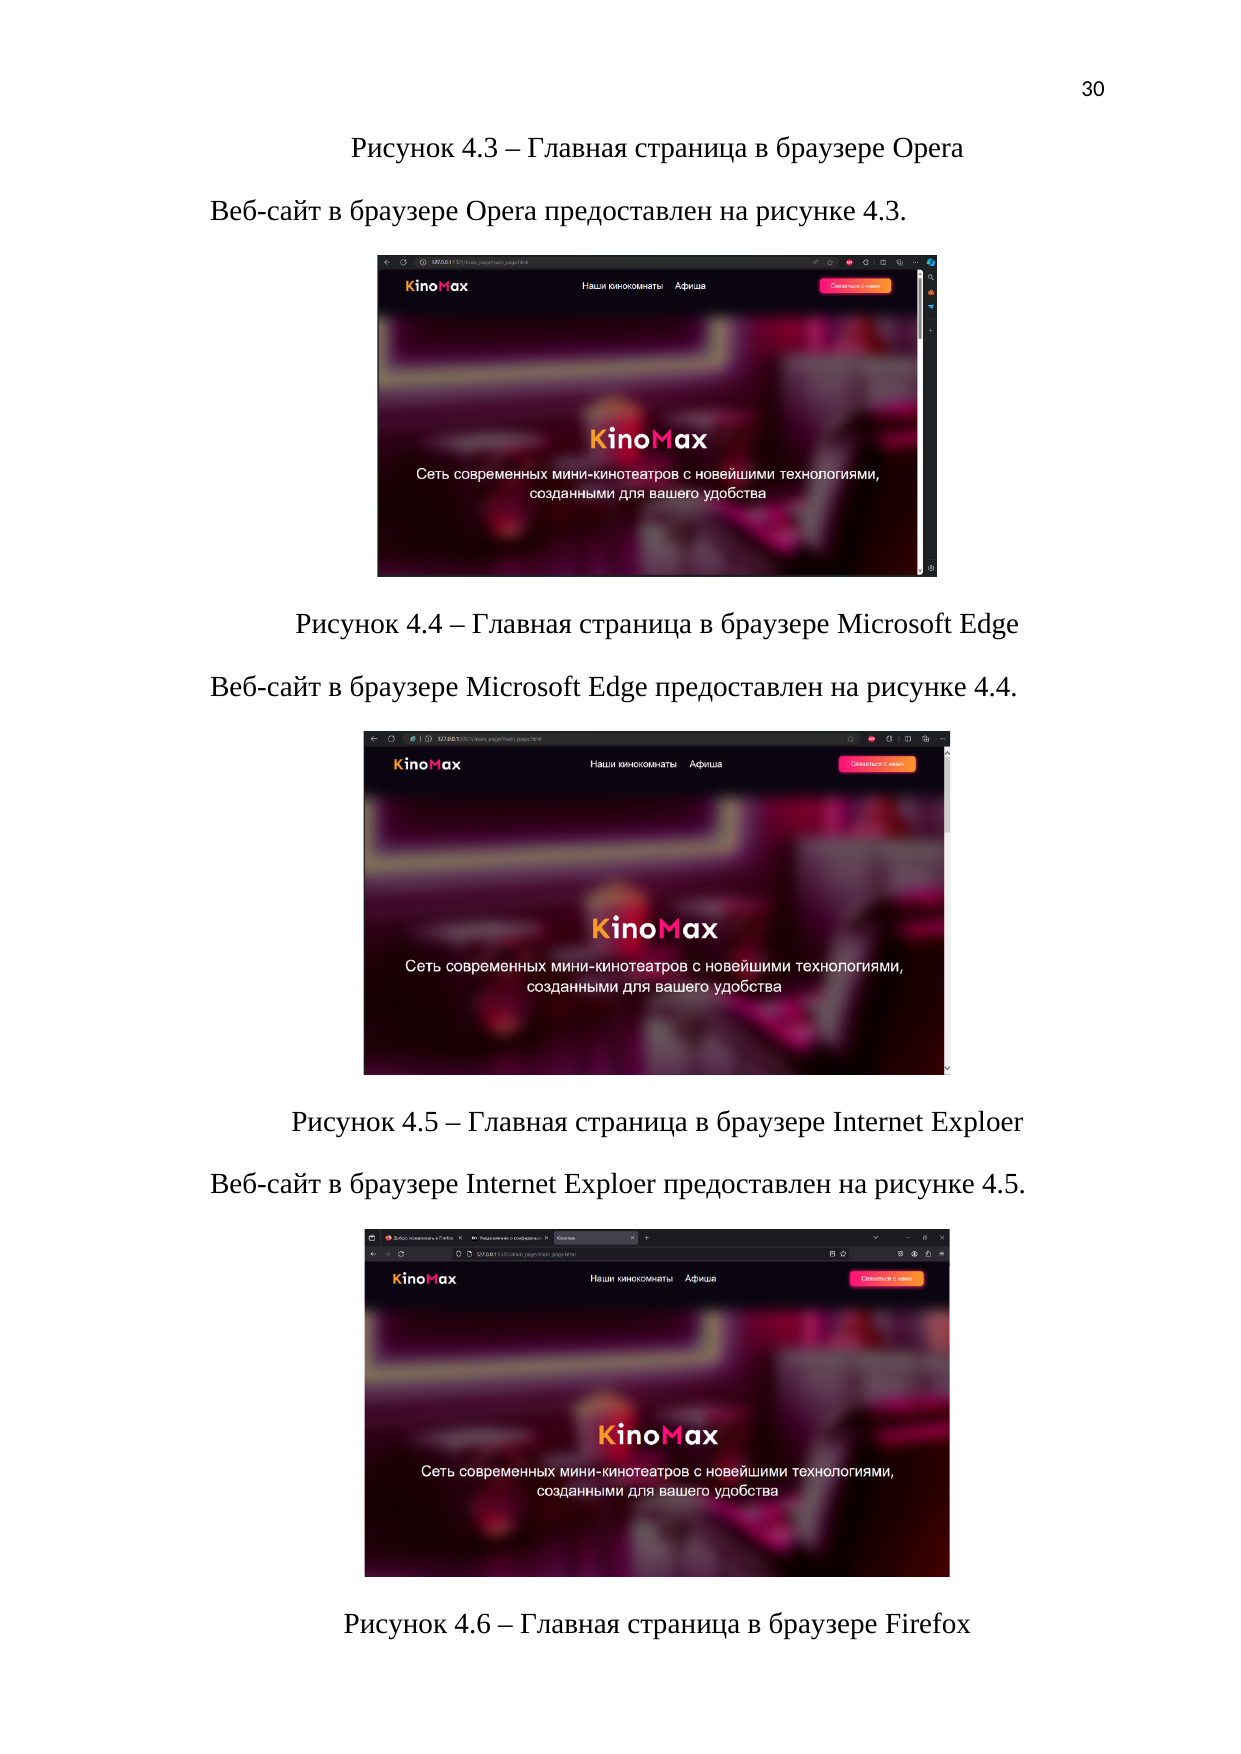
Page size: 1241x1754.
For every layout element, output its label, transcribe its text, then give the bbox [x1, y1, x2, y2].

picture [364, 1229, 950, 1577]
text Рисунок 4.4 – Главная страница в браузере Microsoft Edge [136, 606, 1104, 639]
text Веб-сайт в браузере Opera предоставлен на рисунке 4.3. [136, 193, 1104, 226]
text Рисунок 4.6 – Главная страница в браузере Firefox [136, 1606, 1104, 1639]
text Веб-сайт в браузере Microsoft Edge предоставлен на рисунке 4.4. [136, 669, 1104, 702]
text Рисунок 4.3 – Главная страница в браузере Opera [136, 130, 1104, 163]
text Веб-сайт в браузере Internet Exploer предоставлен на рисунке 4.5. [136, 1166, 1104, 1200]
picture [363, 731, 951, 1075]
text Рисунок 4.5 – Главная страница в браузере Internet Exploer [136, 1104, 1104, 1137]
picture [377, 255, 937, 577]
